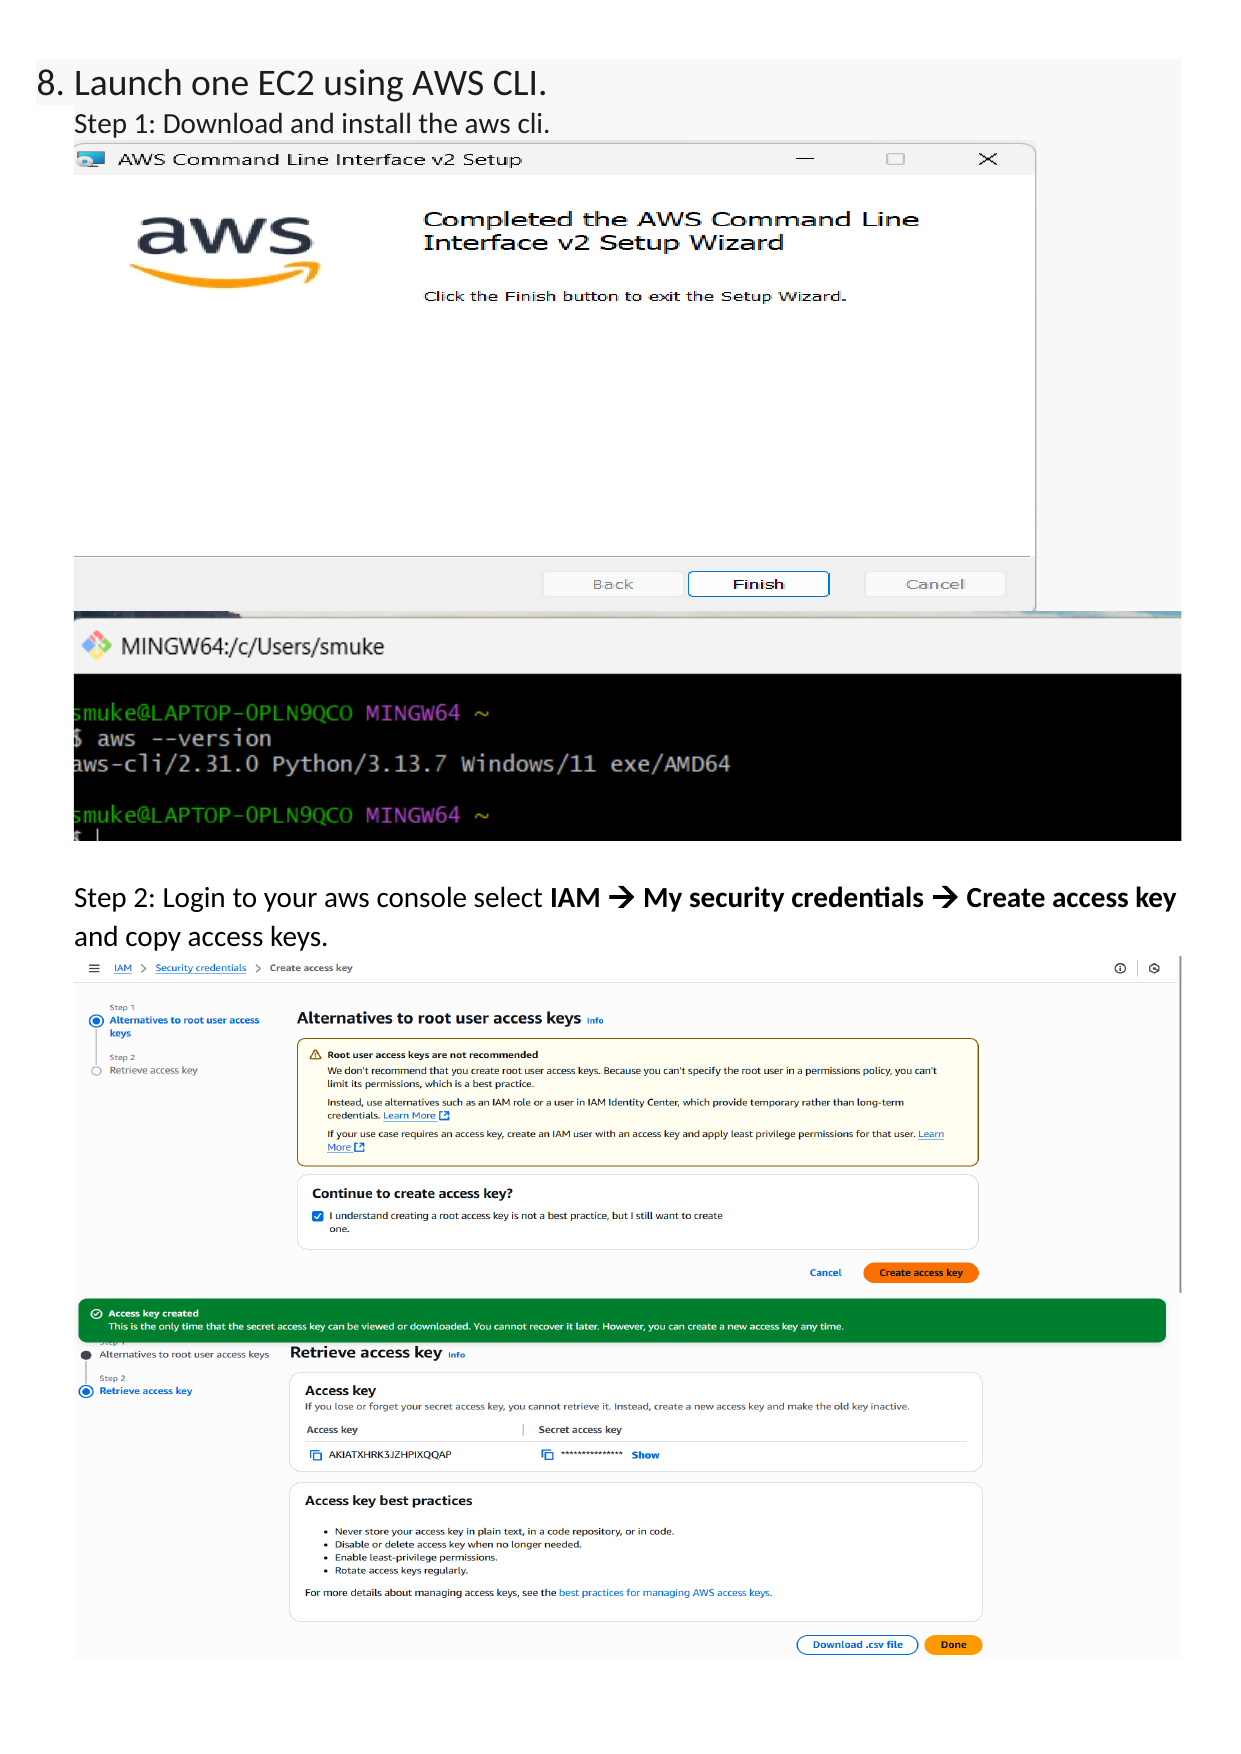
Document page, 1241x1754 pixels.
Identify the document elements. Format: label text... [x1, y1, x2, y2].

list Step 2: Login to your aws console select IAM My security credentials Create access key [74, 879, 1181, 915]
picture [73, 1294, 1182, 1660]
list and copy access keys. [74, 918, 1181, 953]
list Step 1: Download and install the aws cli. [74, 105, 1181, 141]
picture [73, 140, 1182, 841]
list Launch one EC2 using AWS CLI. [36, 59, 1181, 105]
picture [73, 956, 1182, 1293]
